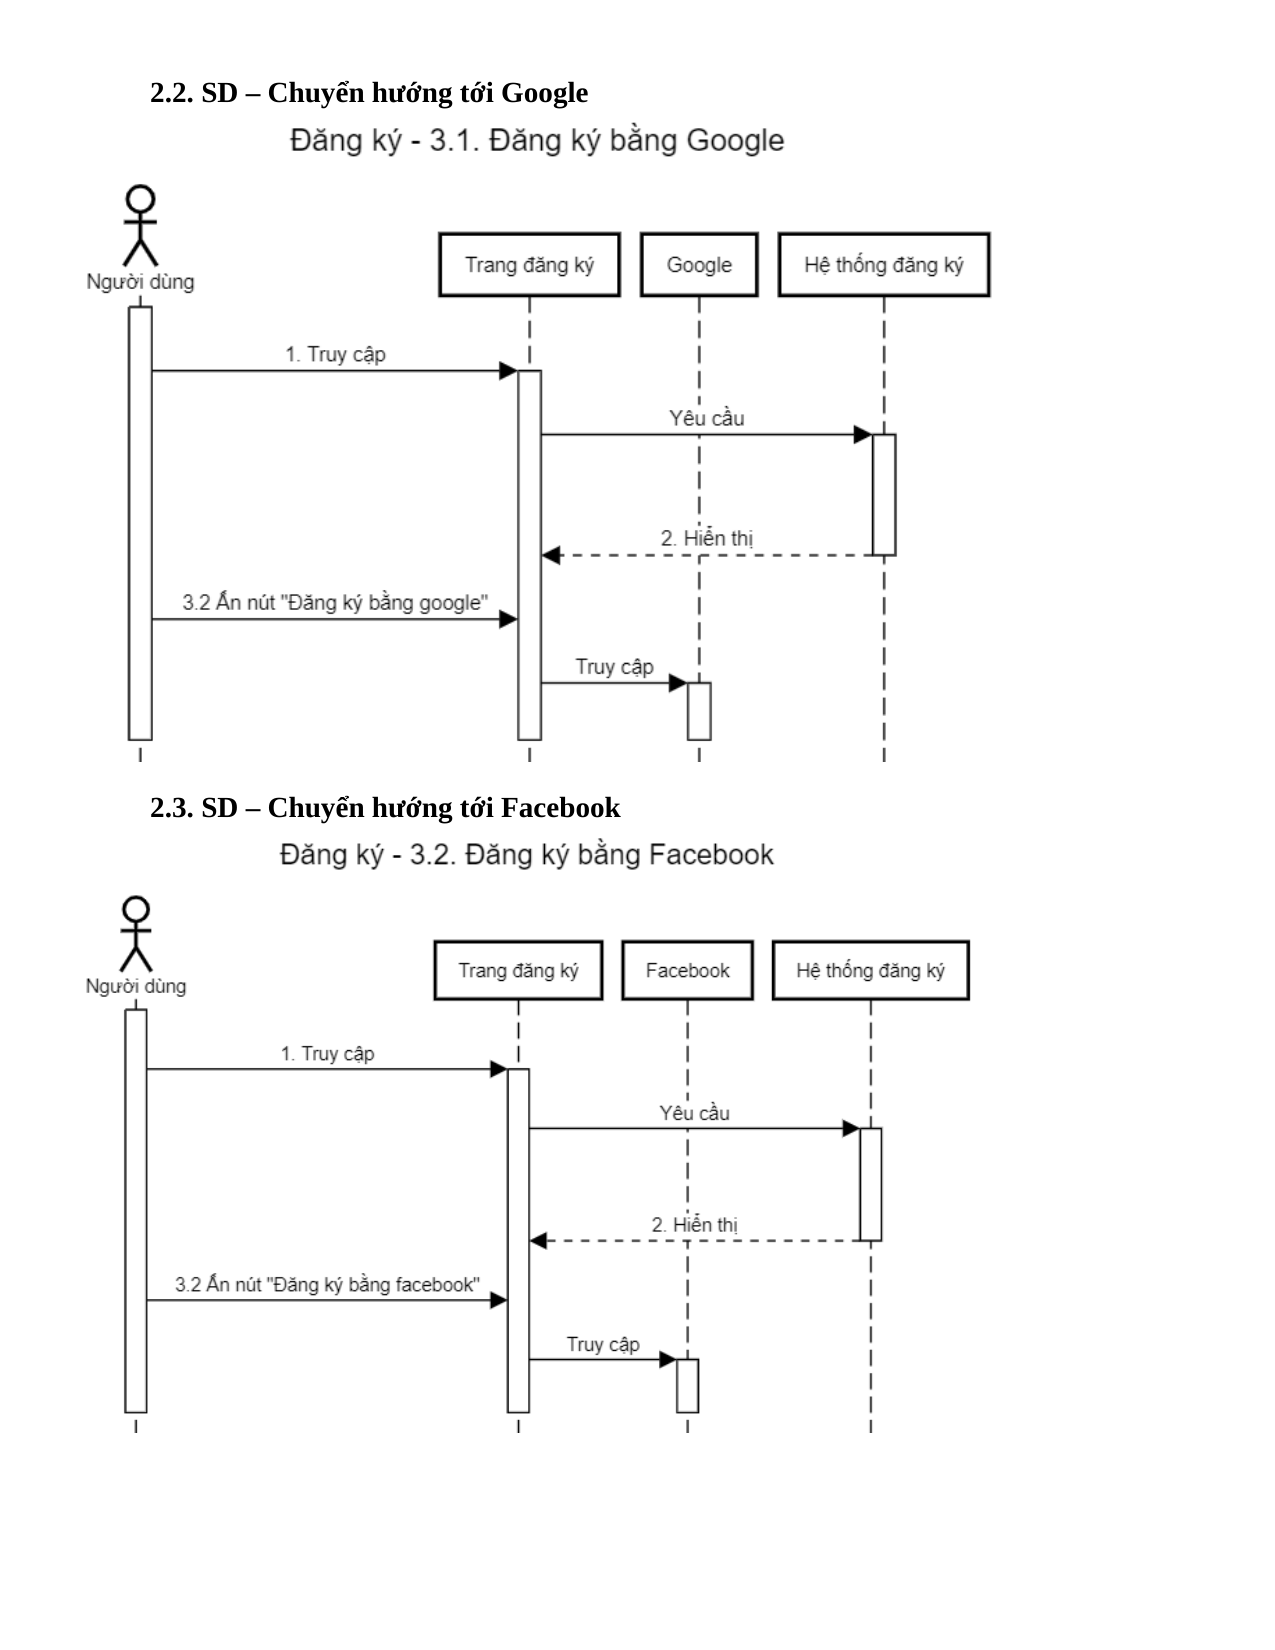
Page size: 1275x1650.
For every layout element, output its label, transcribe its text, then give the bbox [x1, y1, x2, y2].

subtitle 2.3. SD – Chuyển hướng tới Facebook [75, 790, 1200, 824]
picture [75, 116, 1000, 762]
picture [75, 832, 978, 1433]
subtitle 2.2. SD – Chuyển hướng tới Google [75, 75, 1200, 108]
